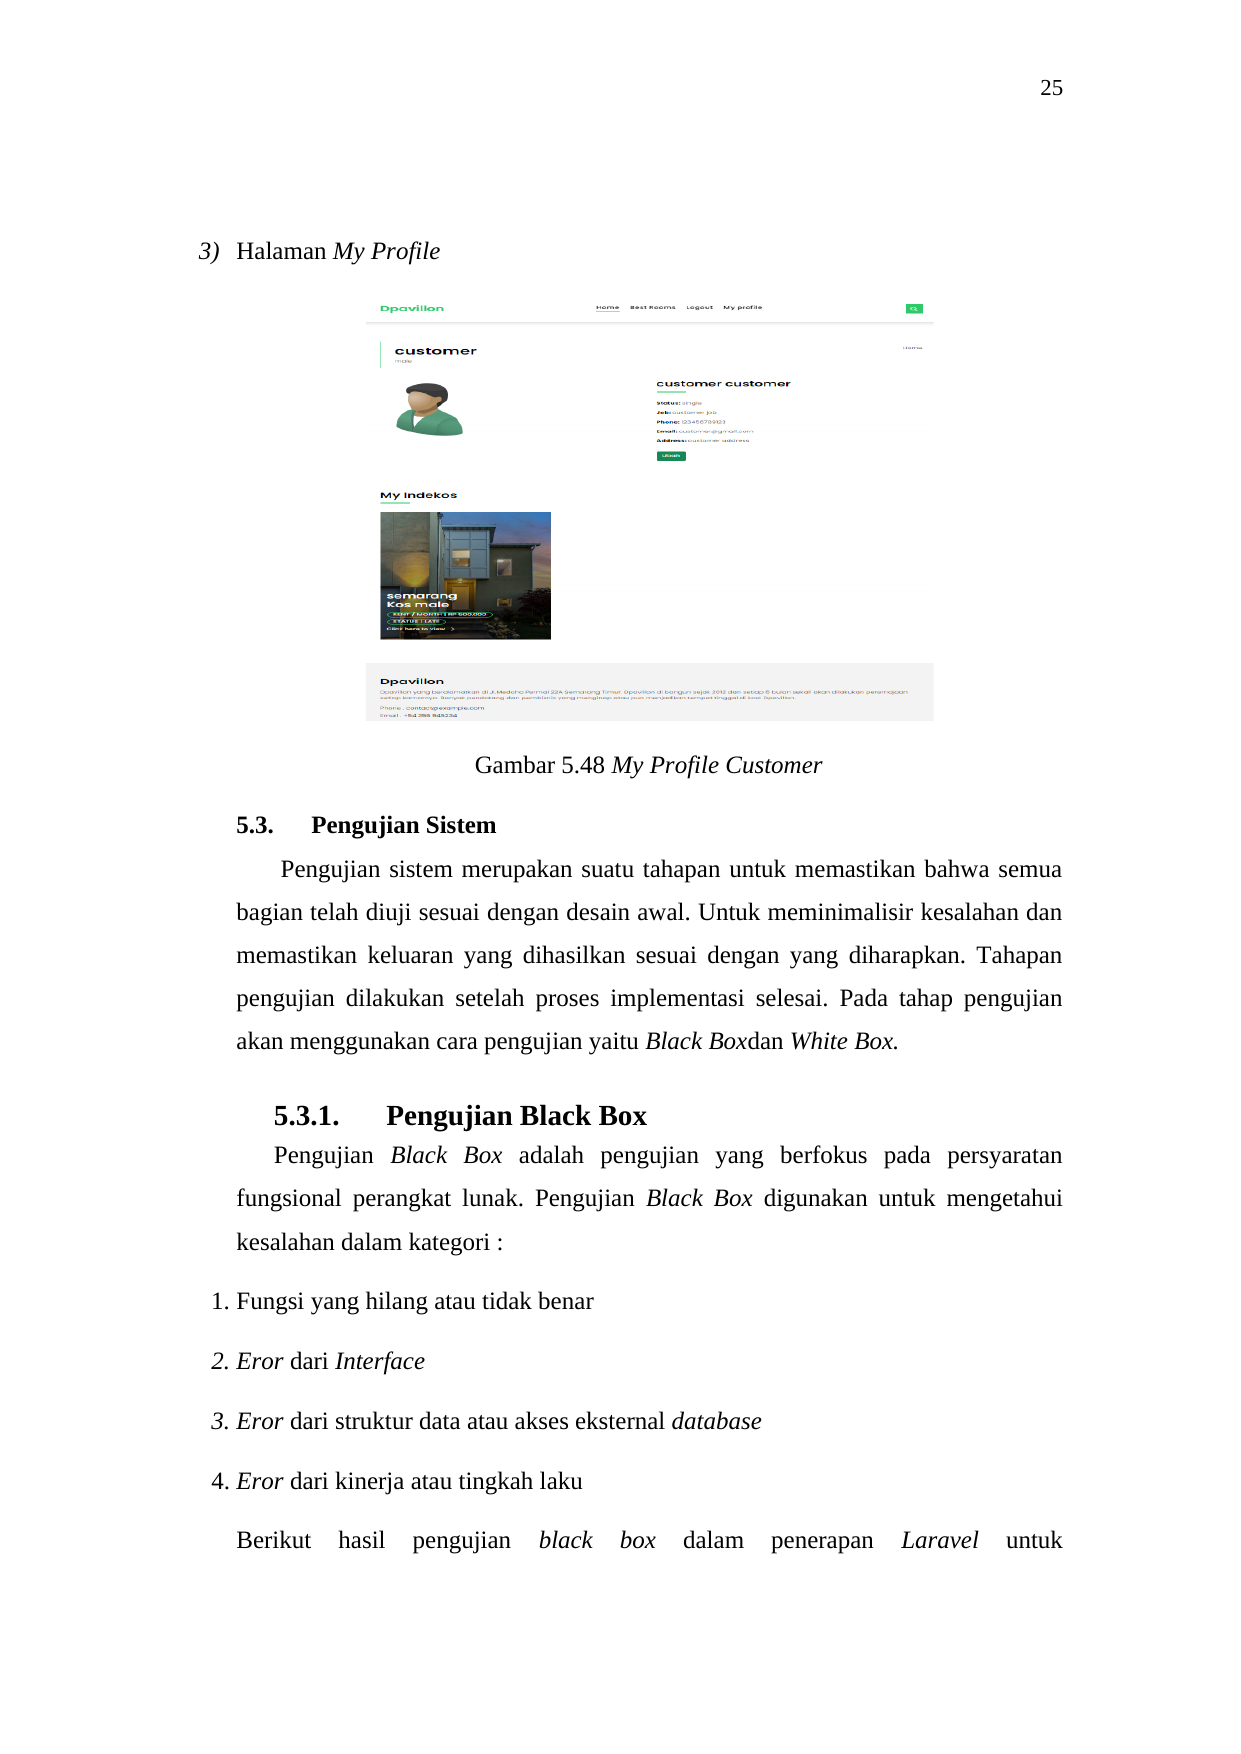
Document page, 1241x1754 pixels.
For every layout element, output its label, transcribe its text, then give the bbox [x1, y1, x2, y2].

subtitle Pengujian Black Box [274, 1098, 1063, 1132]
text Pengujian sistem merupakan suatu tahapan untuk memastikan bahwa semua bagian telah diuji sesuai dengan desain awal. Untuk meminimalisir kesalahan dan memastikan keluaran yang dihasilkan sesuai dengan yang diharapkan. Tahapan pengujian dilakukan setelah proses implementasi selesai. Pada tahap pengujian akan menggunakan cara pengujian yaitu Black Boxdan White Box. [236, 854, 1063, 1055]
list Eror dari struktur data atau akses eksternal database [211, 1406, 1063, 1435]
subtitle Pengujian Sistem [236, 811, 1063, 839]
list Eror dari Interface [211, 1346, 1063, 1375]
list Eror dari kinerja atau tingkah laku [211, 1466, 1063, 1494]
text Gambar 5.48 My Profile Customer [236, 750, 1063, 779]
list Halaman My Profile [199, 236, 1063, 265]
picture [365, 296, 934, 721]
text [236, 1526, 1063, 1554]
list Fungsi yang hilang atau tidak benar [211, 1286, 1063, 1315]
text Pengujian Black Box adalah pengujian yang berfokus pada persyaratan fungsional perangkat lunak. Pengujian Black Box digunakan untuk mengetahui kesalahan dalam kategori : [236, 1140, 1063, 1255]
